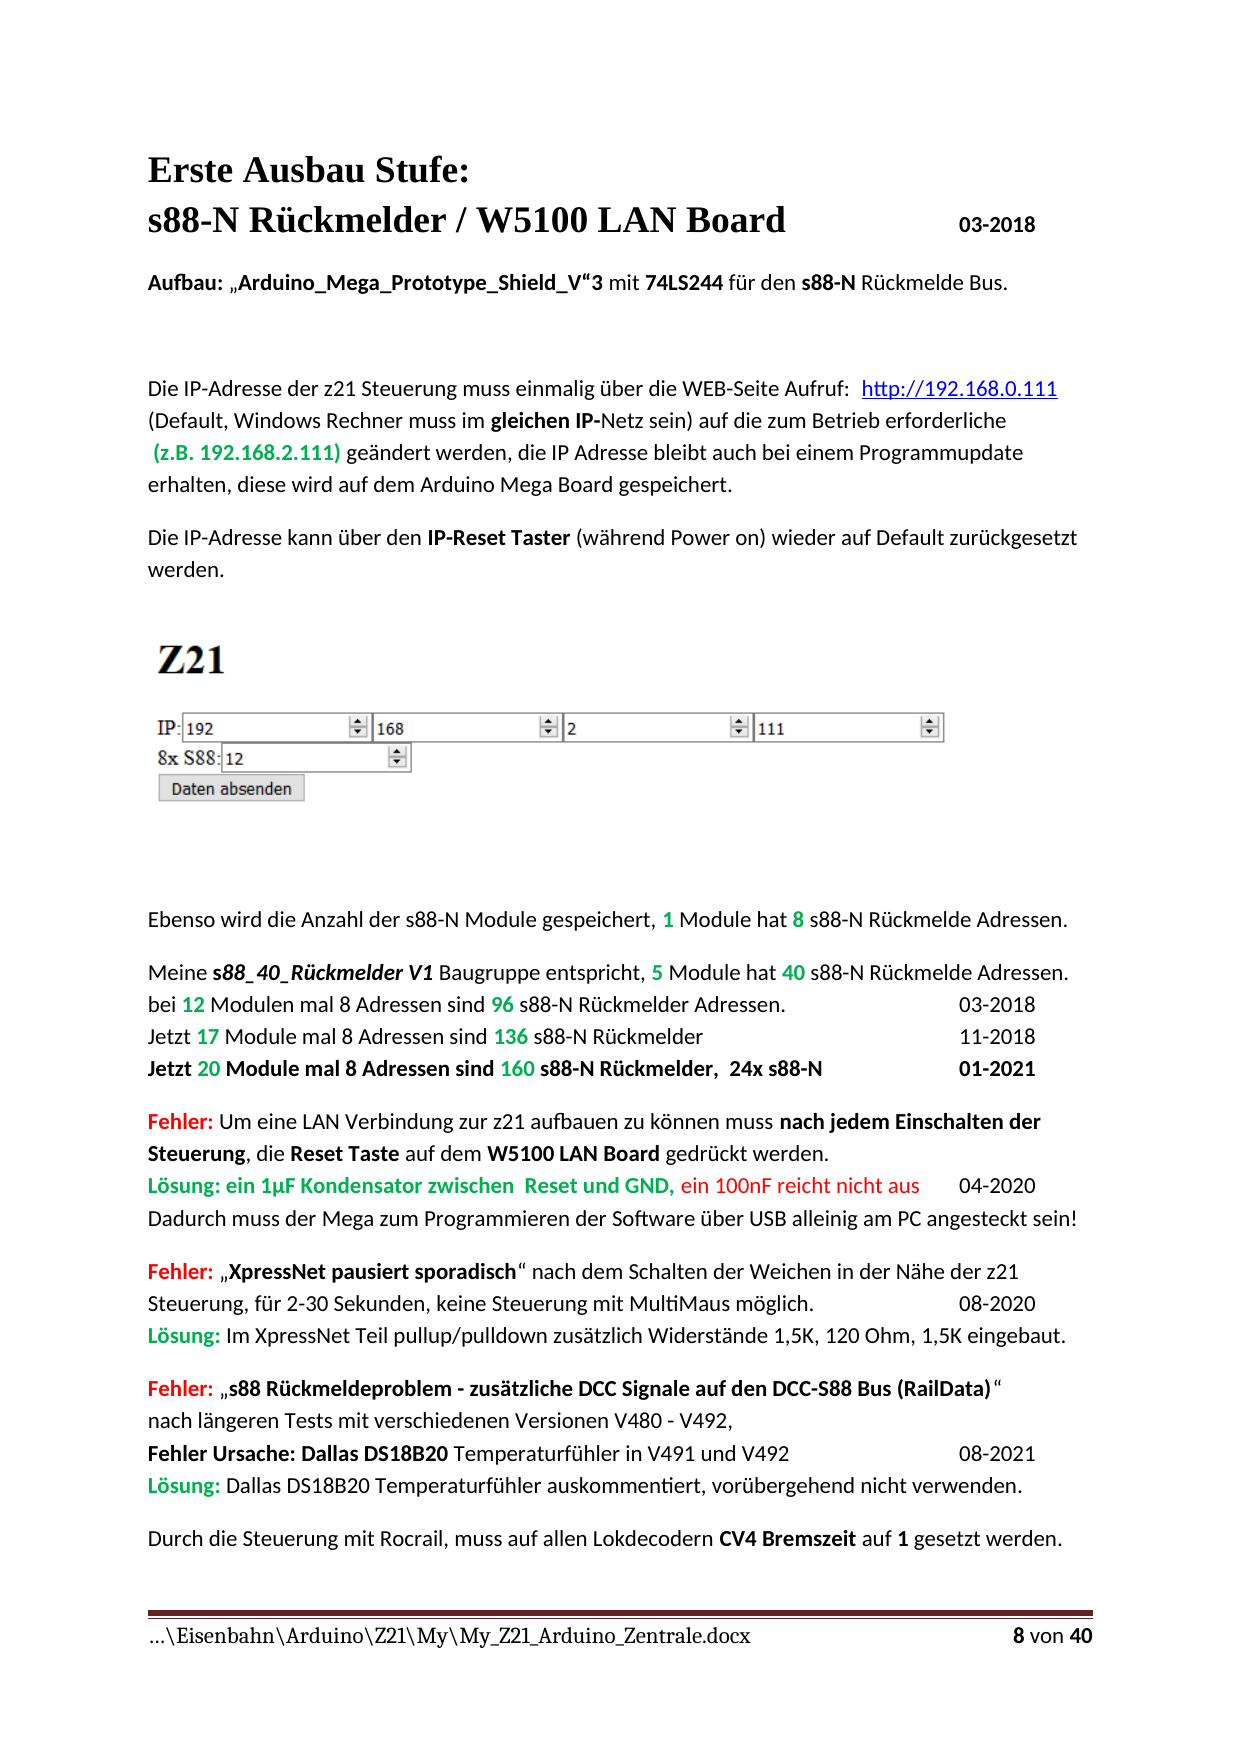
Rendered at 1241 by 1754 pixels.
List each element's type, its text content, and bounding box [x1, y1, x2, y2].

text Fehler: Um eine LAN Verbindung zur z21 aufbauen zu können muss nach jedem Einschalten der Steuerung, die Reset Taste auf dem W5100 LAN Board gedrückt werden. Lösung: ein 1µF Kondensator zwischen Reset und GND, ein 100nF reicht nicht aus 04-2020 Dadurch muss der Mega zum Programmieren der Software über USB alleinig am PC angesteckt sein! [148, 1107, 1093, 1232]
text Meine s88_40_Rückmelder V1 Baugruppe entspricht, 5 Module hat 40 s88-N Rückmelde Adressen. bei 12 Modulen mal 8 Adressen sind 96 s88-N Rückmelder Adressen. 03-2018 Jetzt 17 Module mal 8 Adressen sind 136 s88-N Rückmelder 11-2018 Jetzt 20 Module mal 8 Adressen sind 160 s88-N Rückmelder, 24x s88-N 01-2021 [148, 958, 1093, 1082]
picture [147, 608, 1015, 880]
text Die IP-Adresse der z21 Steuerung muss einmalig über die WEB-Seite Aufruf: http://192.168.0.111 (Default, Windows Rechner muss im gleichen IP-Netz sein) auf die zum Betrieb erforderliche (z.B. 192.168.2.111) geändert werden, die IP Adresse bleibt auch bei einem Programmupdate erhalten, diese wird auf dem Arduino Mega Board gespeichert. [148, 374, 1093, 498]
text Die IP-Adresse kann über den IP-Reset Taster (während Power on) wieder auf Default zurückgesetzt werden. [148, 523, 1093, 583]
text Erste Ausbau Stufe: s88-N Rückmelder / W5100 LAN Board 03-2018 [148, 148, 1093, 240]
text Aufbau: „Arduino_Mega_Prototype_Shield_V“3 mit 74LS244 für den s88-N Rückmelde Bus. [148, 268, 1093, 296]
text Fehler: „XpressNet pausiert sporadisch“ nach dem Schalten der Weichen in der Nähe der z21 Steuerung, für 2-30 Sekunden, keine Steuerung mit MultiMaus möglich. 08-2020 Lösung: Im XpressNet Teil pullup/pulldown zusätzlich Widerstände 1,5K, 120 Ohm, 1,5K eingebaut. [148, 1257, 1093, 1349]
text Durch die Steuerung mit Rocrail, muss auf allen Lokdecodern CV4 Bremszeit auf 1 gesetzt werden. [148, 1524, 1093, 1552]
text Fehler: „s88 Rückmeldeproblem - zusätzliche DCC Signale auf den DCC-S88 Bus (RailData)“ nach längeren Tests mit verschiedenen Versionen V480 - V492, Fehler Ursache: Dallas DS18B20 Temperaturfühler in V491 und V492 08-2021 Lösung: Dallas DS18B20 Temperaturfühler auskommentiert, vorübergehend nicht verwenden. [148, 1374, 1093, 1499]
text Ebenso wird die Anzahl der s88-N Module gespeichert, 1 Module hat 8 s88-N Rückmelde Adressen. [148, 905, 1093, 933]
